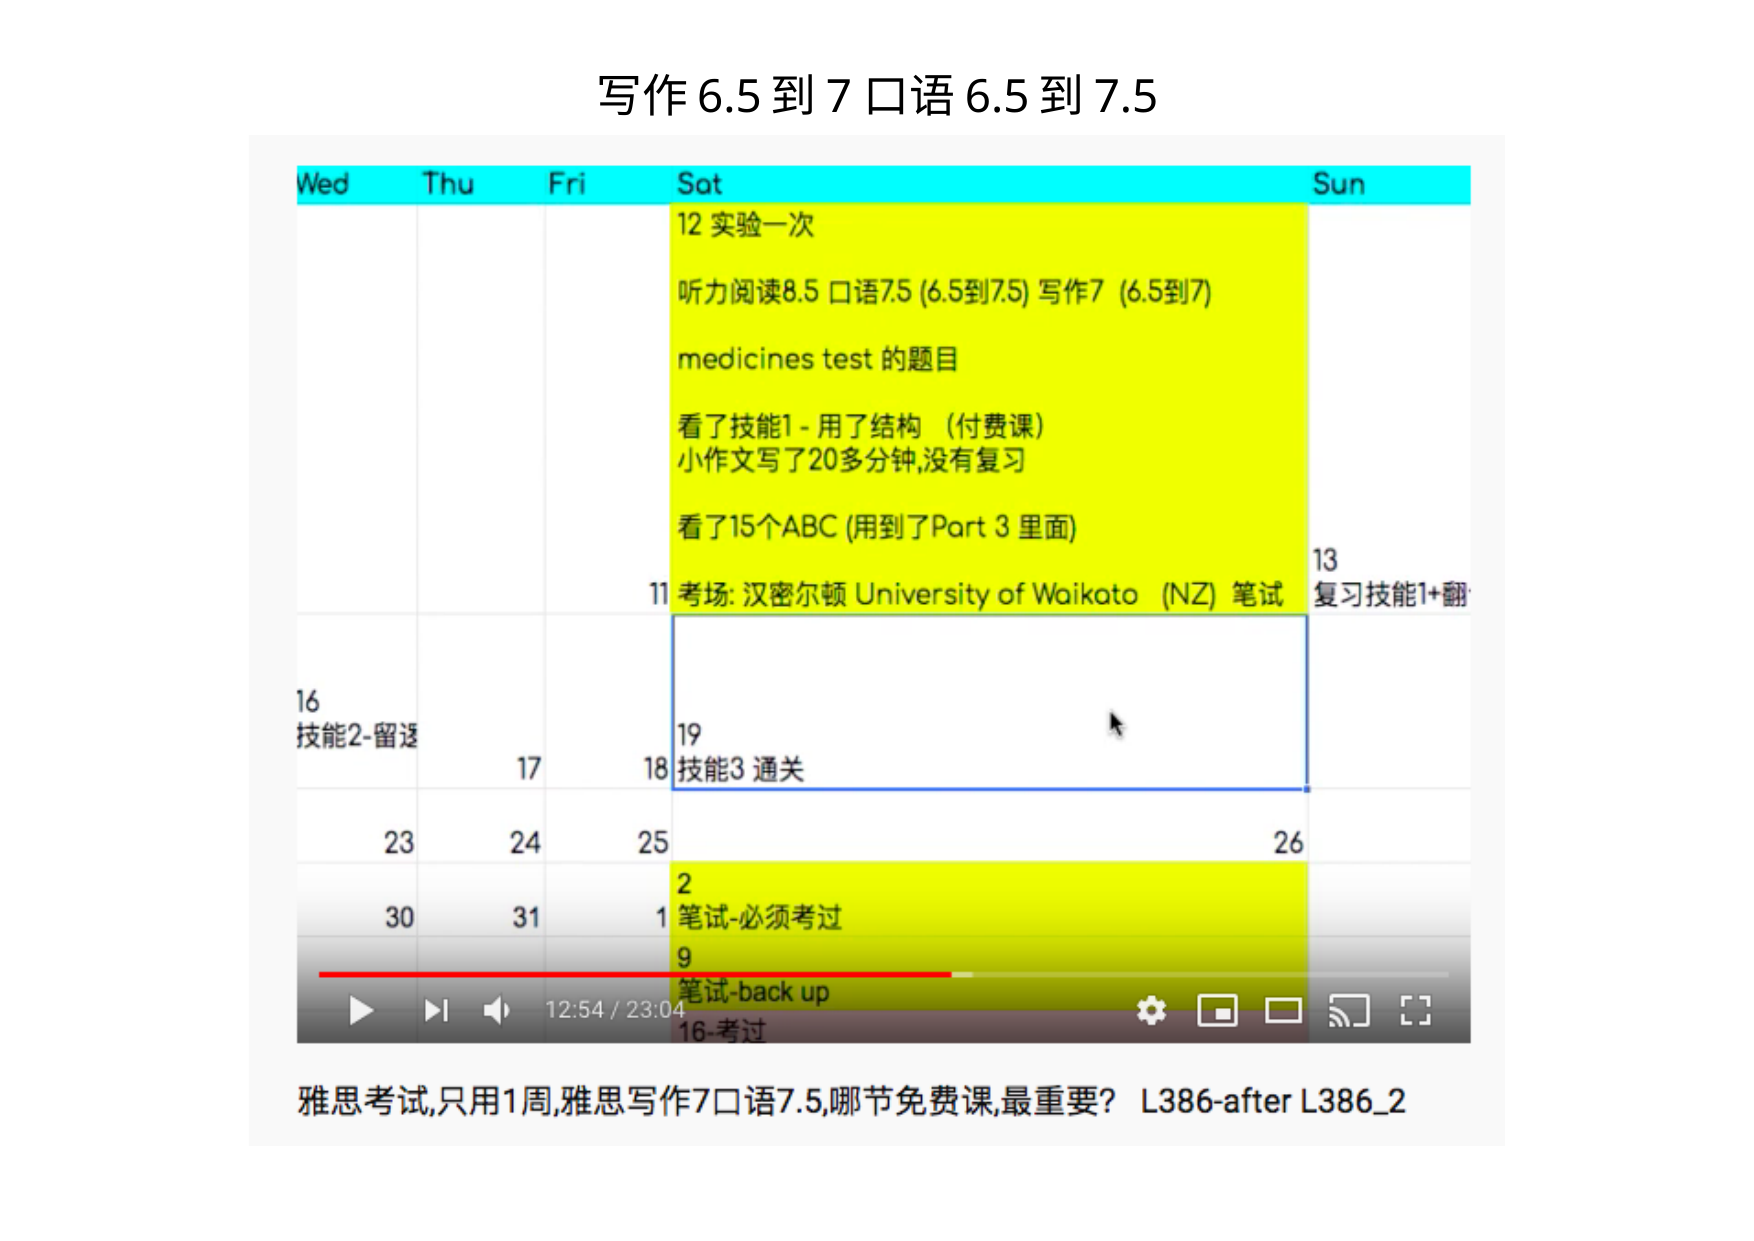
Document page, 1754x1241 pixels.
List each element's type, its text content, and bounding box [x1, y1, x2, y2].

picture [248, 135, 1505, 1146]
text 写作6.5到7 口语6.5到7.5 [15, 59, 1739, 126]
